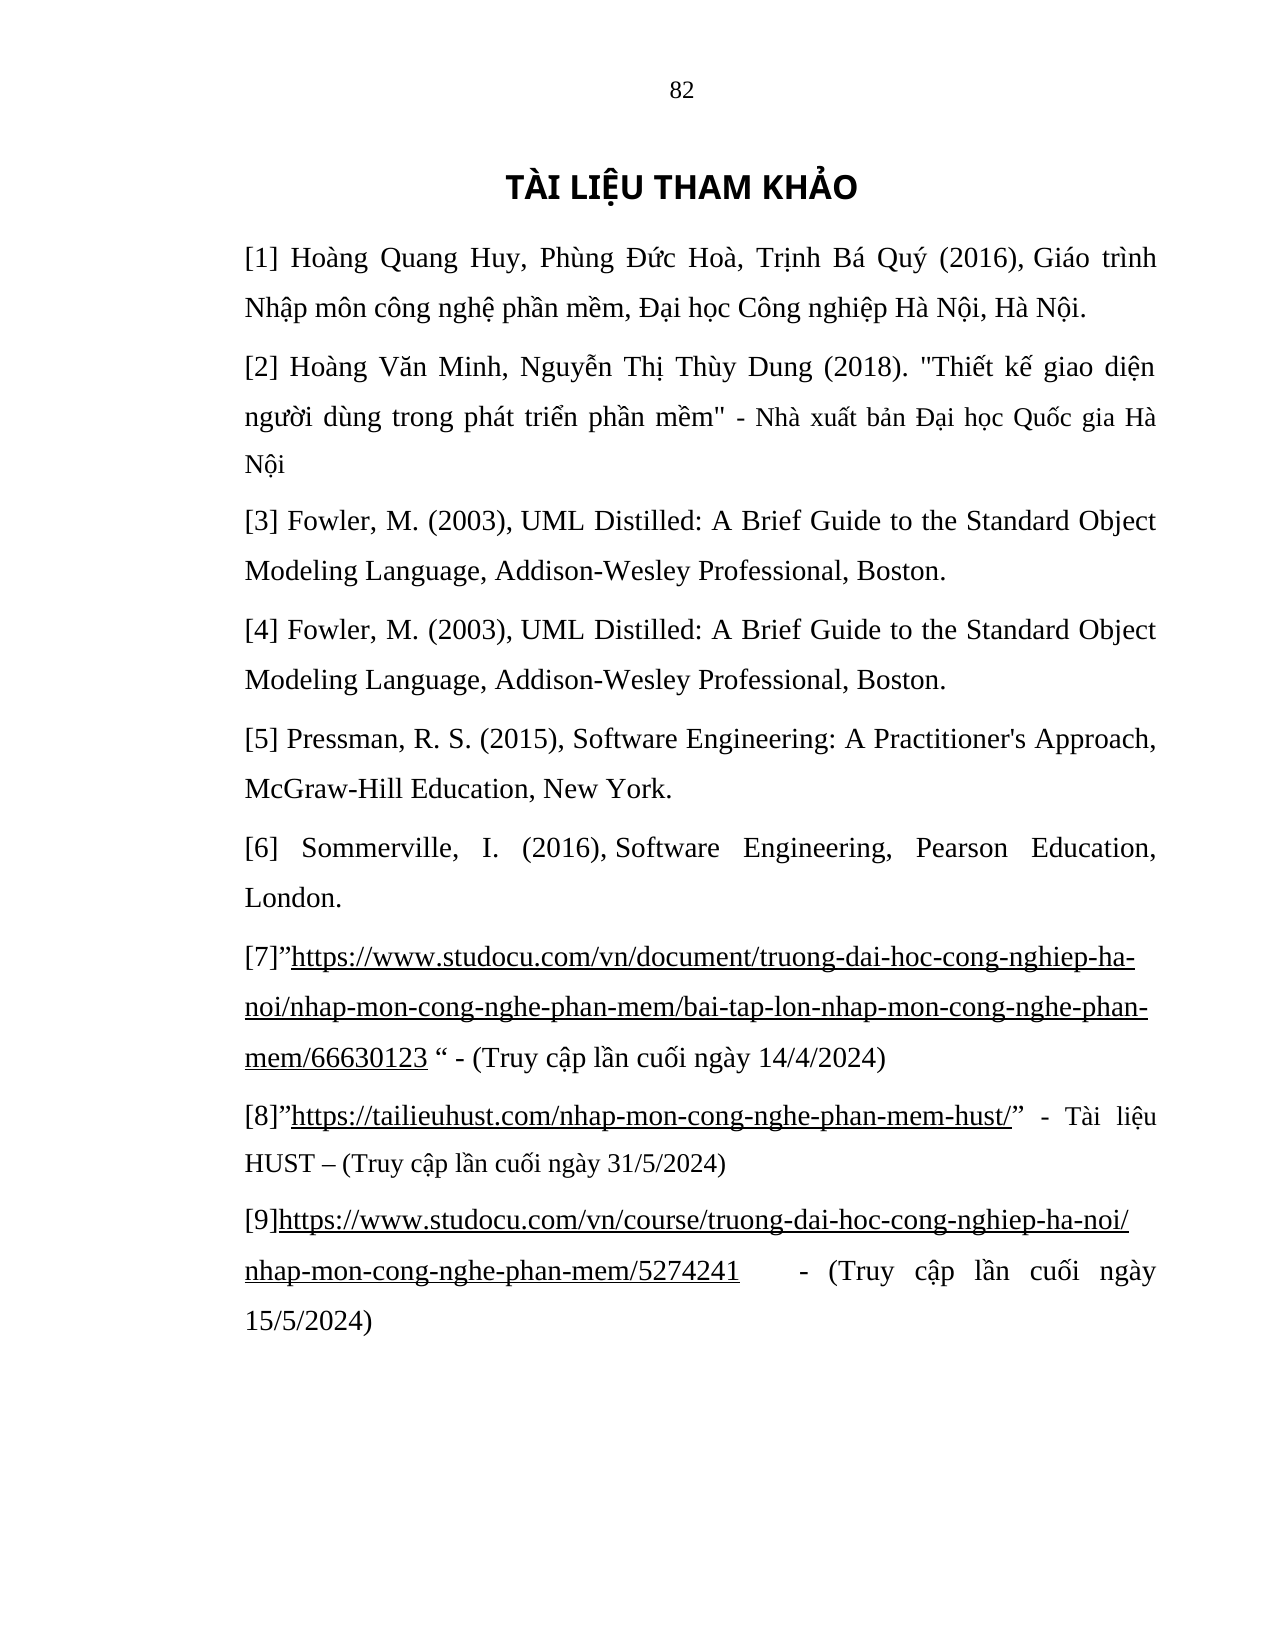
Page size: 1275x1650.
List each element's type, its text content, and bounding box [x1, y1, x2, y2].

text [6] Sommerville, I. (2016), Software Engineering, Pearson Education, London. [244, 830, 1157, 914]
text [1] Hoàng Quang Huy, Phùng Đức Hoà, Trịnh Bá Quý (2016), Giáo trình Nhập môn công nghệ phần mềm, Đại học Công nghiệp Hà Nội, Hà Nội. [244, 240, 1157, 324]
text [5] Pressman, R. S. (2015), Software Engineering: A Practitioner's Approach, McGraw-Hill Education, New York. [244, 721, 1157, 805]
text [2] Hoàng Văn Minh, Nguyễn Thị Thùy Dung (2018). "Thiết kế giao diện người dùng trong phát triển phần mềm" - Nhà xuất bản Đại học Quốc gia Hà Nội [244, 349, 1157, 479]
text [8]”https://tailieuhust.com/nhap-mon-cong-nghe-phan-mem-hust/” - Tài liệu HUST – (Truy cập lần cuối ngày 31/5/2024) [244, 1098, 1157, 1178]
text [3] Fowler, M. (2003), UML Distilled: A Brief Guide to the Standard Object Modeling Language, Addison-Wesley Professional, Boston. [244, 503, 1157, 587]
text [9]https://www.studocu.com/vn/course/truong-dai-hoc-cong-nghiep-ha-noi/nhap-mon-cong-nghe-phan-mem/5274241 - (Truy cập lần cuối ngày 15/5/2024) [244, 1202, 1157, 1337]
text [7]”https://www.studocu.com/vn/document/truong-dai-hoc-cong-nghiep-ha-noi/nhap-mon-cong-nghe-phan-mem/bai-tap-lon-nhap-mon-cong-nghe-phan-mem/66630123 “ - (Truy cập lần cuối ngày 14/4/2024) [244, 939, 1157, 1073]
subtitle TÀI LIỆU THAM KHẢO [207, 163, 1157, 209]
text [4] Fowler, M. (2003), UML Distilled: A Brief Guide to the Standard Object Modeling Language, Addison-Wesley Professional, Boston. [244, 612, 1157, 696]
